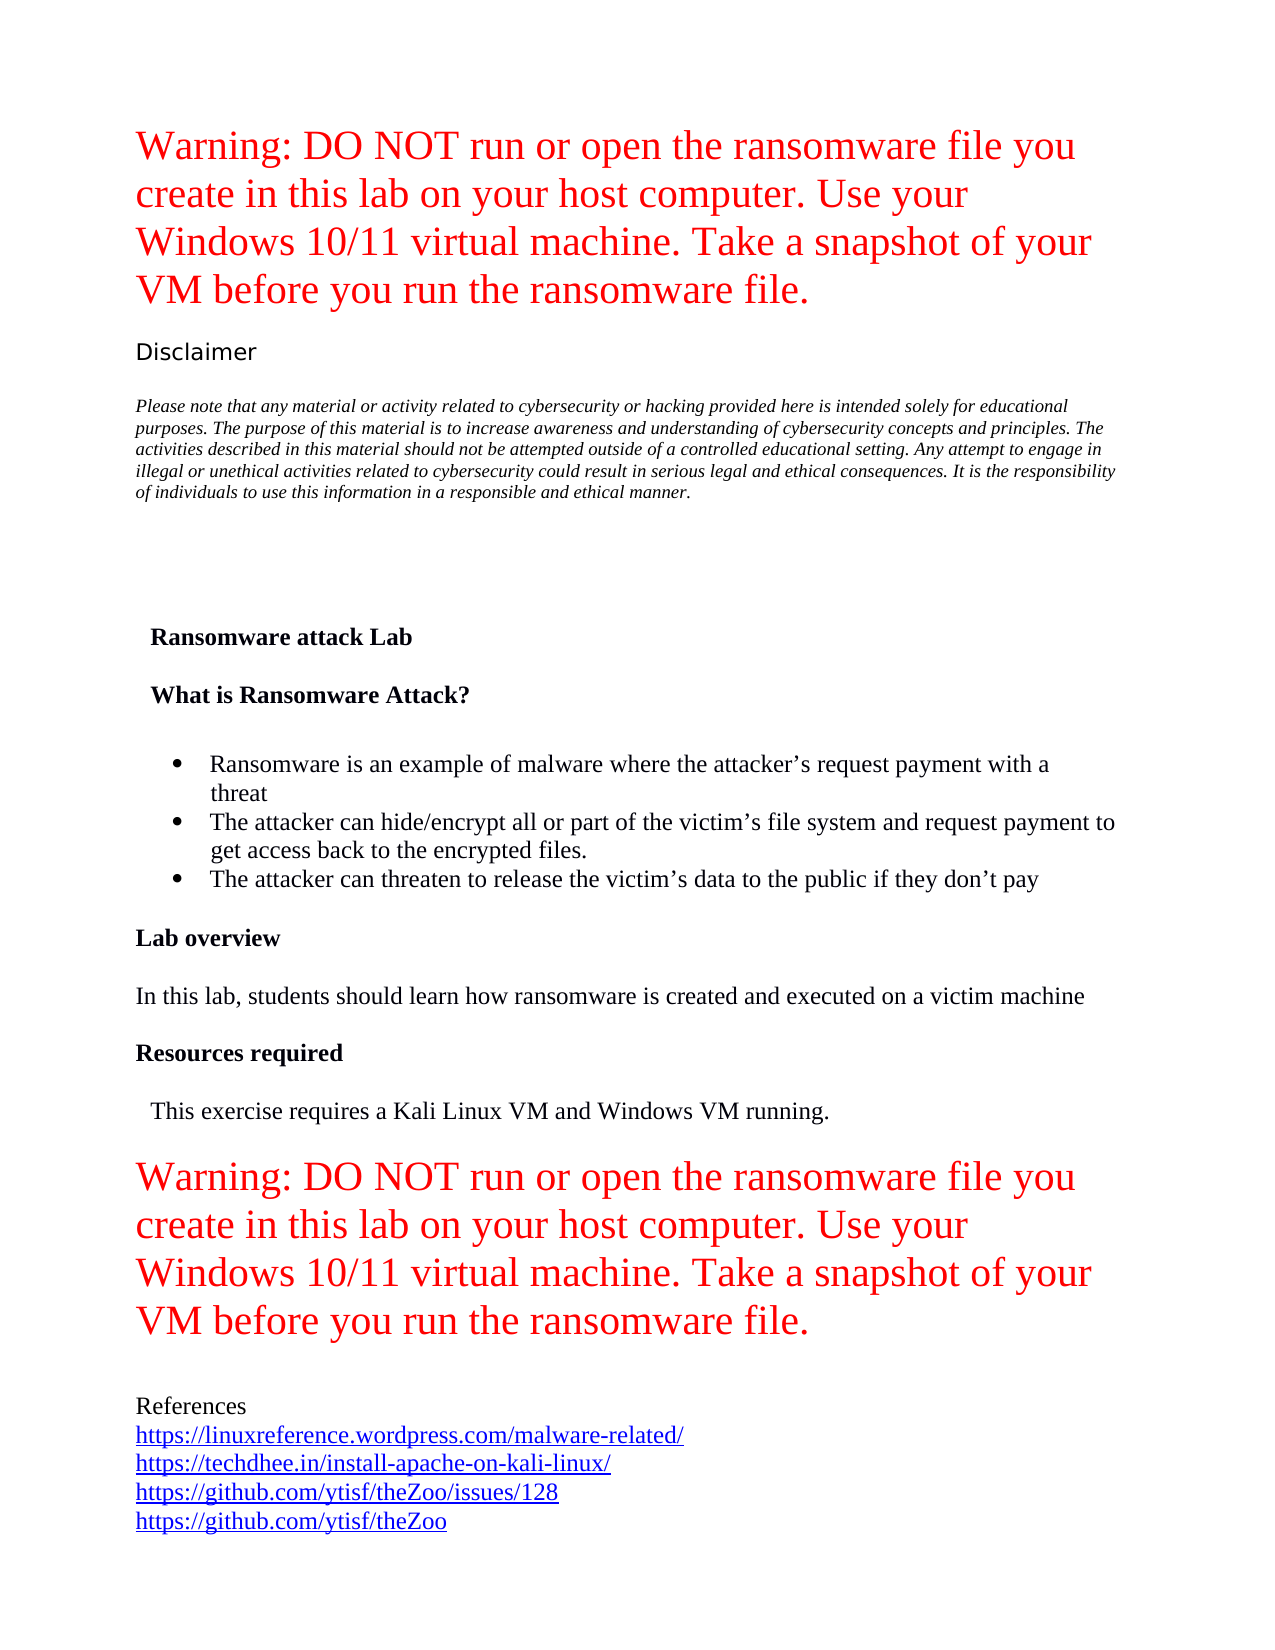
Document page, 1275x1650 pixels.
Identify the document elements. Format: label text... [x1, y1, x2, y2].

text This exercise requires a Kali Linux VM and Windows VM running. [150, 1096, 1135, 1125]
text https://github.com/ytisf/theZoo/issues/128 [135, 1477, 1135, 1506]
list Ransomware is an example of malware where the attacker’s request payment with a threat [173, 749, 1088, 807]
text References [135, 1391, 1135, 1420]
text https://linuxreference.wordpress.com/malware-related/ [135, 1420, 1135, 1448]
text Warning: DO NOT run or open the ransomware file you create in this lab on your host computer. Use your Windows 10/11 virtual machine. Take a snapshot of your VM before you run the ransomware file. [135, 121, 1135, 312]
text https://github.com/ytisf/theZoo [135, 1506, 1135, 1535]
text Disclaimer [135, 339, 1135, 366]
list The attacker can hide/encrypt all or part of the victim’s file system and request payment to get access back to the encrypted files. [173, 807, 1118, 864]
text Please note that any material or activity related to cybersecurity or hacking provided here is intended solely for educational purposes. The purpose of this material is to increase awareness and understanding of cybersecurity concepts and principles. The activities described in this material should not be attempted outside of a controlled educational setting. Any attempt to engage in illegal or unethical activities related to cybersecurity could result in serious legal and ethical consequences. It is the responsibility of individuals to use this information in a responsible and ethical manner. [135, 395, 1135, 503]
subtitle Resources required [135, 1038, 1135, 1067]
text In this lab, students should learn how ransomware is created and executed on a victim machine [135, 981, 1135, 1010]
text Warning: DO NOT run or open the ransomware file you create in this lab on your host computer. Use your Windows 10/11 virtual machine. Take a snapshot of your VM before you run the ransomware file. [135, 1151, 1135, 1343]
text What is Ransomware Attack? [150, 681, 1135, 709]
list The attacker can threaten to release the victim’s data to the public if they don’t pay [173, 864, 1093, 893]
text https://techdhee.in/install-apache-on-kali-linux/ [135, 1448, 1135, 1477]
subtitle Lab overview [135, 923, 1135, 952]
title Ransomware attack Lab [150, 622, 1135, 651]
